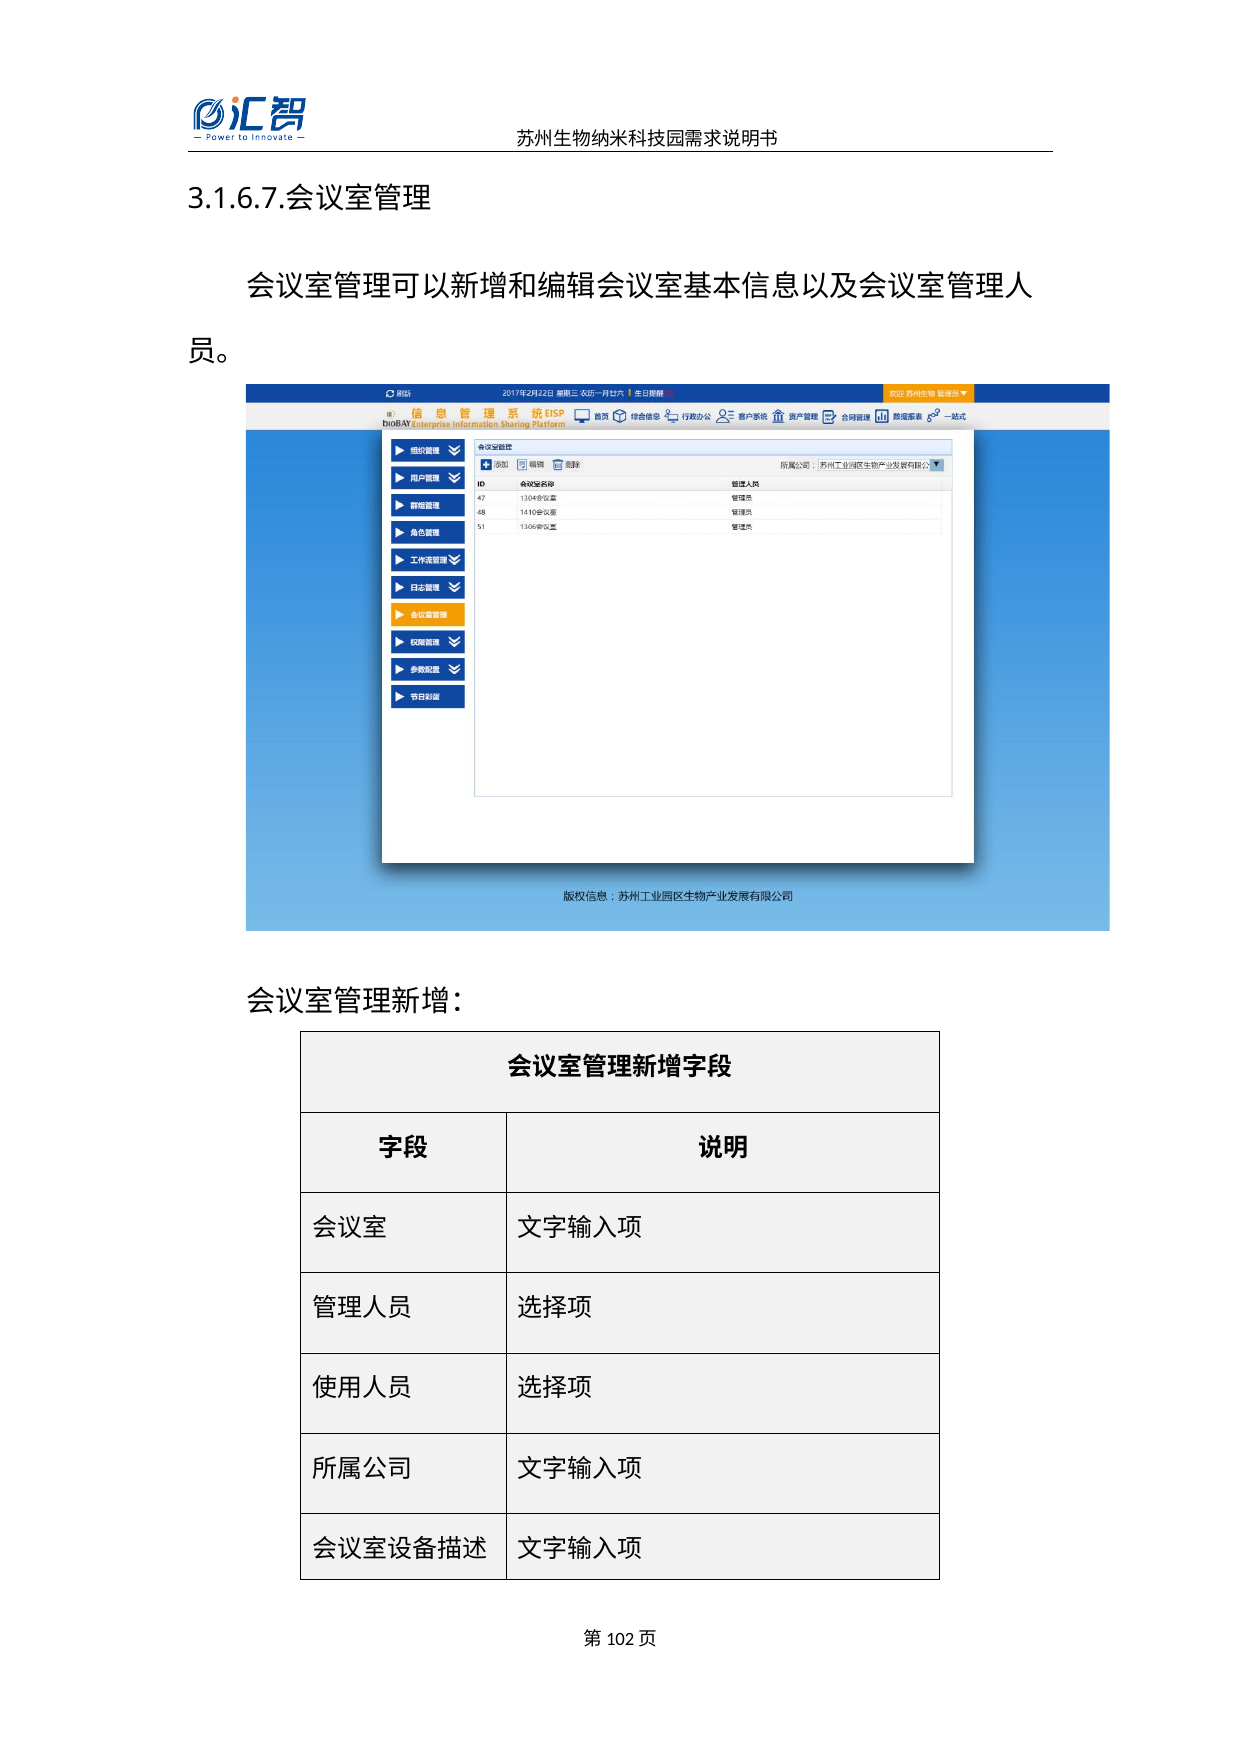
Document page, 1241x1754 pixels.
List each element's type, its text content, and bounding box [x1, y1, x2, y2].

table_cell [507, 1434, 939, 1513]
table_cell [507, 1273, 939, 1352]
subtitle 3.1.6.7.会议室管理 [187, 163, 1053, 228]
picture [187, 88, 313, 146]
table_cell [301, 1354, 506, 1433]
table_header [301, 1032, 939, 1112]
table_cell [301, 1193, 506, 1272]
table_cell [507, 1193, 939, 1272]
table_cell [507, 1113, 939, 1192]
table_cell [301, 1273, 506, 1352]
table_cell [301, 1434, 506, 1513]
text 会议室管理可以新增和编辑会议室基本信息以及会议室管理人员。 [187, 251, 1053, 381]
picture [245, 384, 1110, 931]
text 会议室管理新增： [187, 966, 1053, 1031]
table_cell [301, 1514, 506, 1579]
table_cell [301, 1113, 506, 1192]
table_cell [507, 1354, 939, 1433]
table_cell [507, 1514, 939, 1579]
